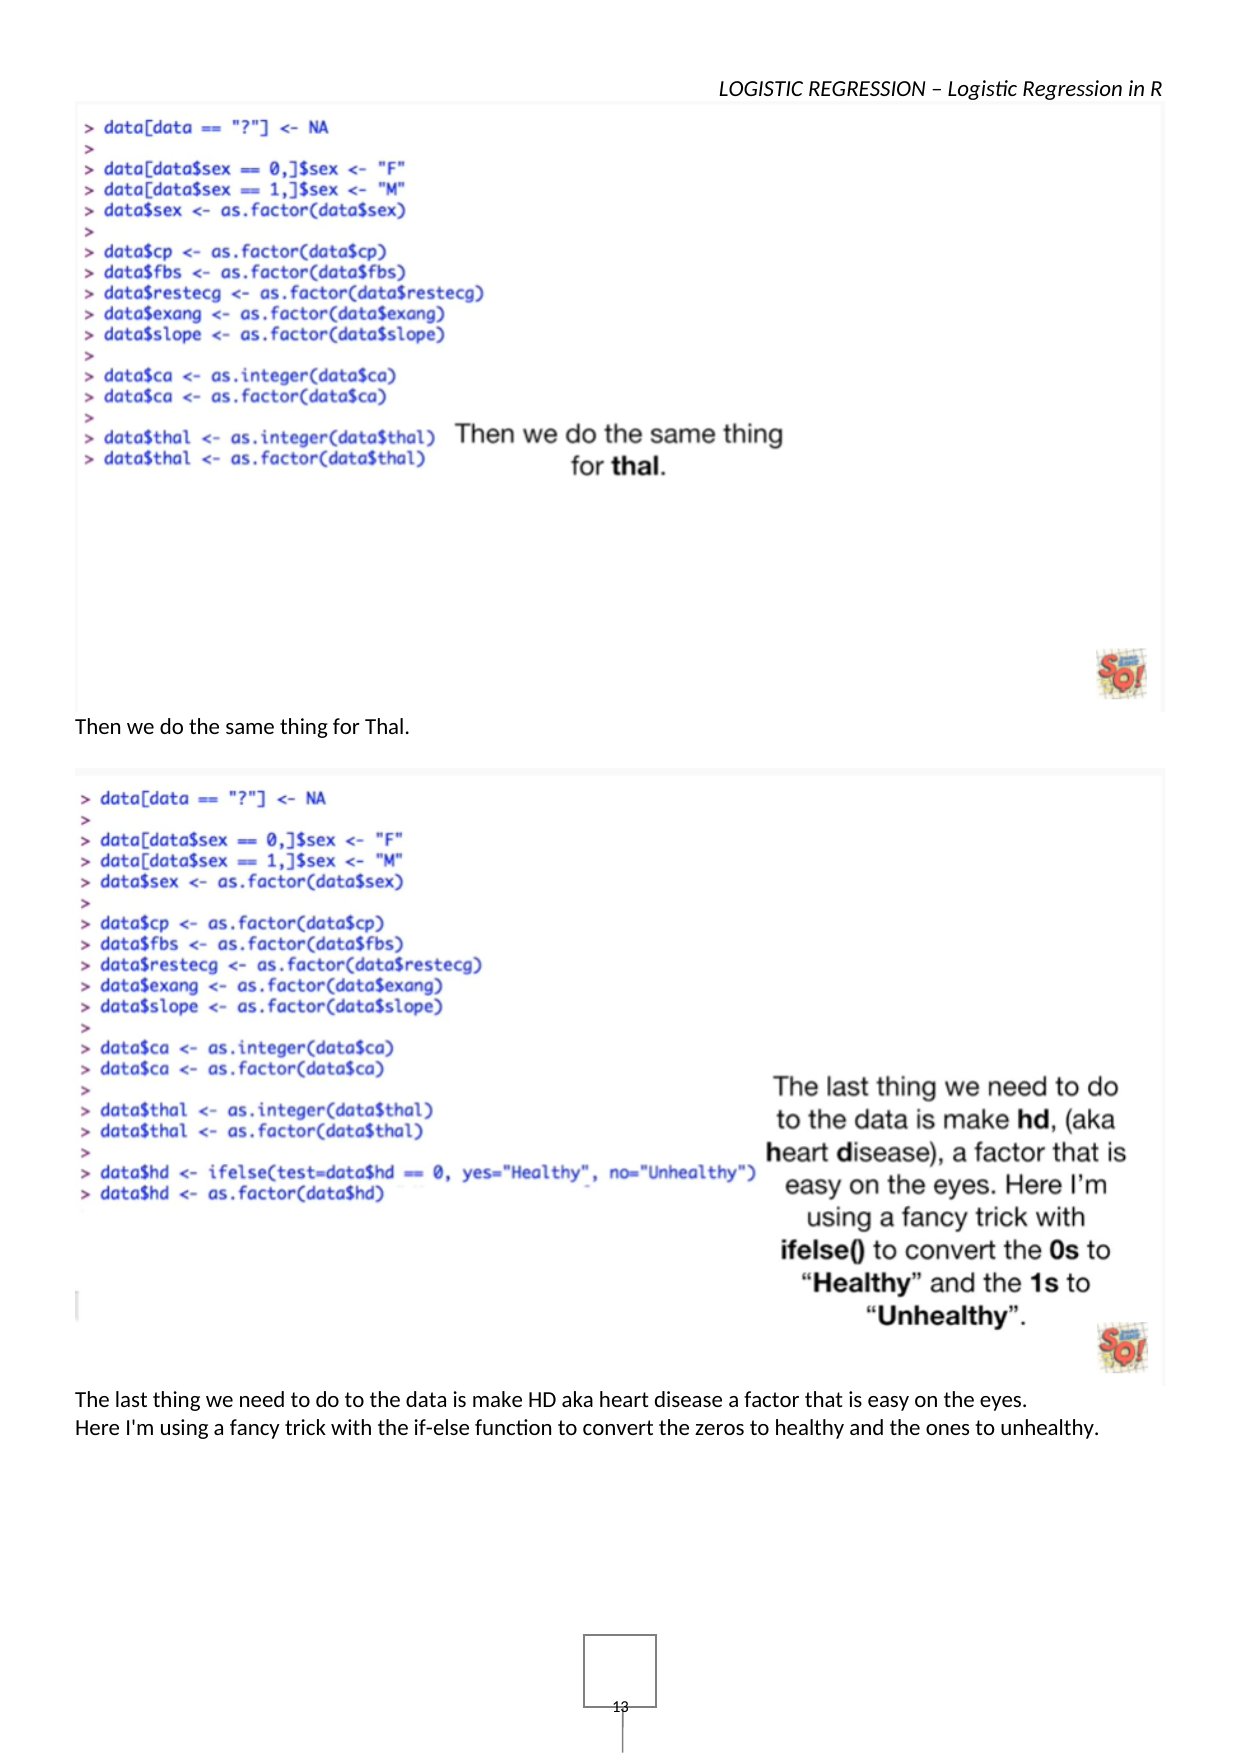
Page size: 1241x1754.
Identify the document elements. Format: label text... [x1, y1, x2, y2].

picture [75, 768, 1166, 1386]
text The last thing we need to do to the data is make HD aka heart disease a factor that is easy on the eyes. [75, 1386, 1165, 1413]
text Here I'm using a fancy trick with the if-else function to convert the zeros to healthy and the ones to unhealthy. [75, 1413, 1165, 1441]
picture [75, 101, 1166, 712]
text Then we do the same thing for Thal. [75, 712, 1165, 740]
